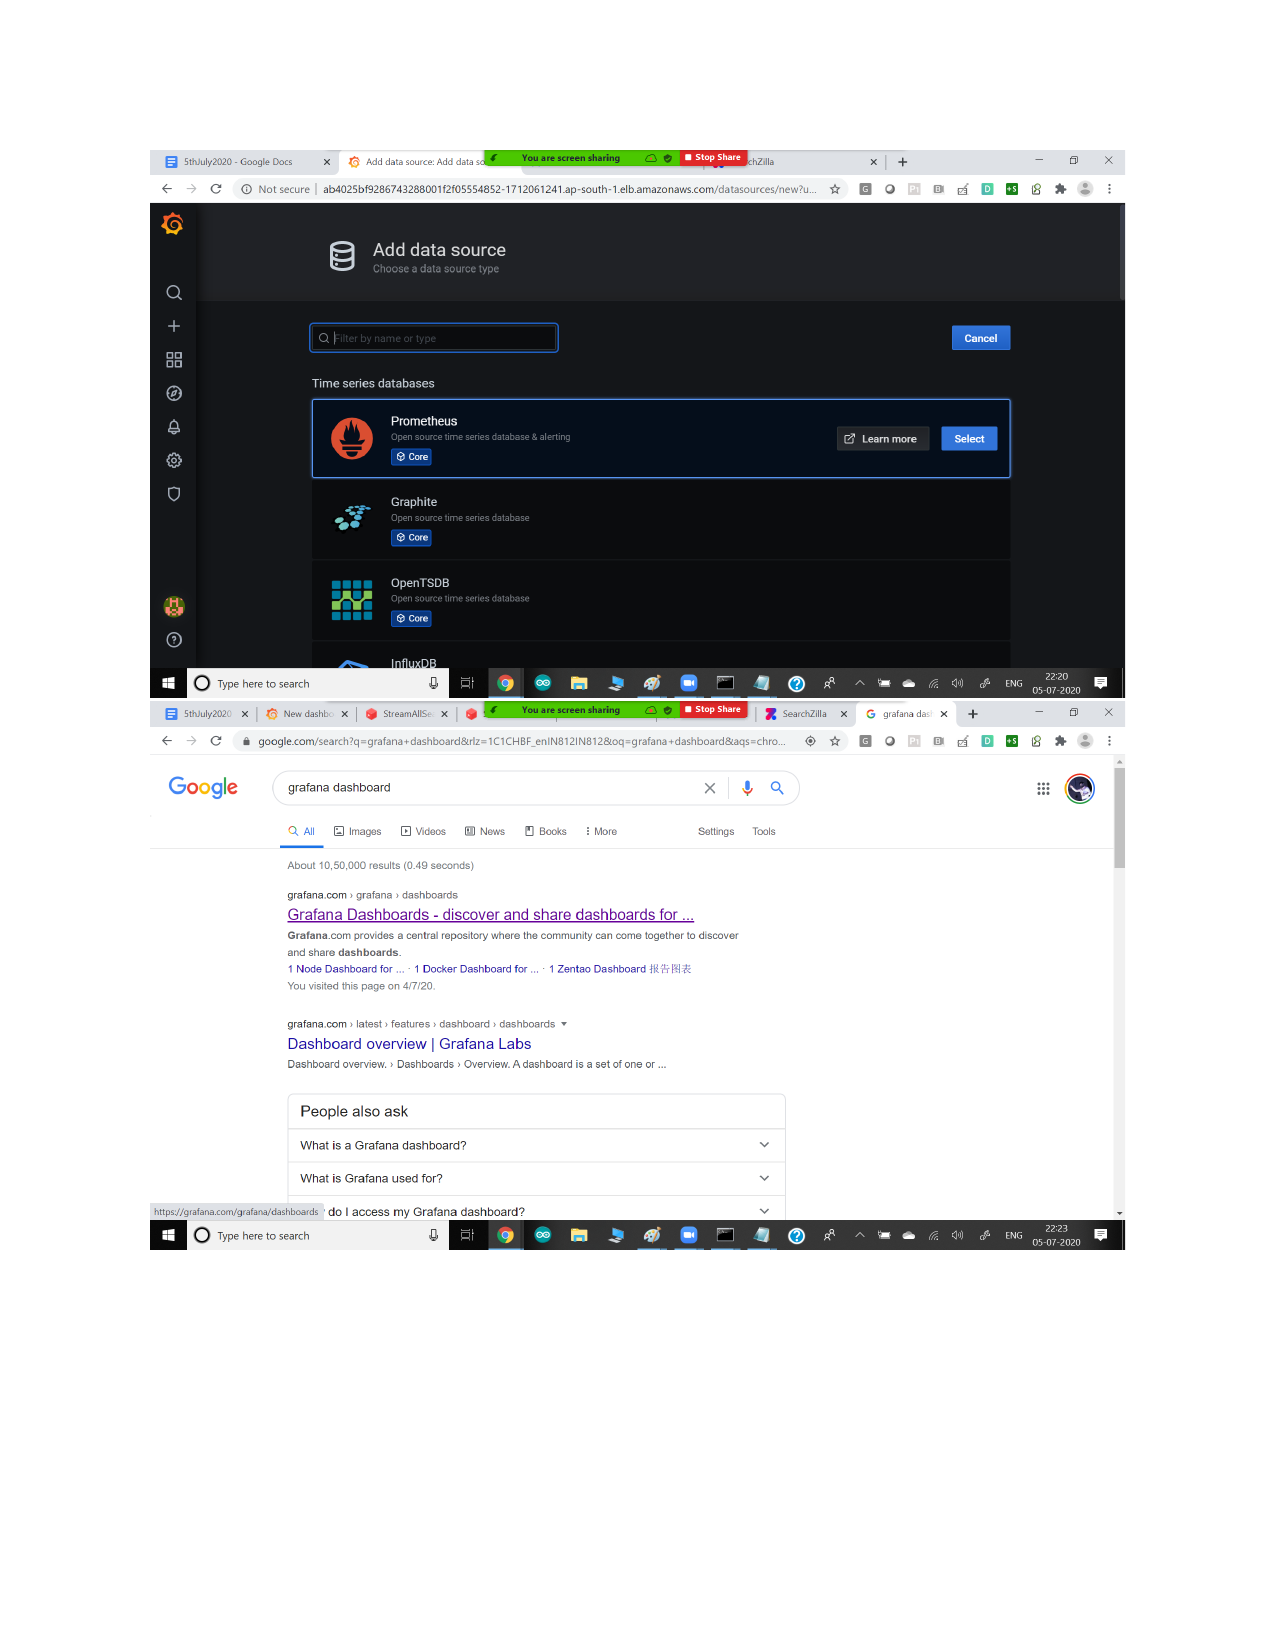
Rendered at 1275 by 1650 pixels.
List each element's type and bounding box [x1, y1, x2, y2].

picture [150, 701, 1125, 1250]
picture [150, 150, 1125, 698]
